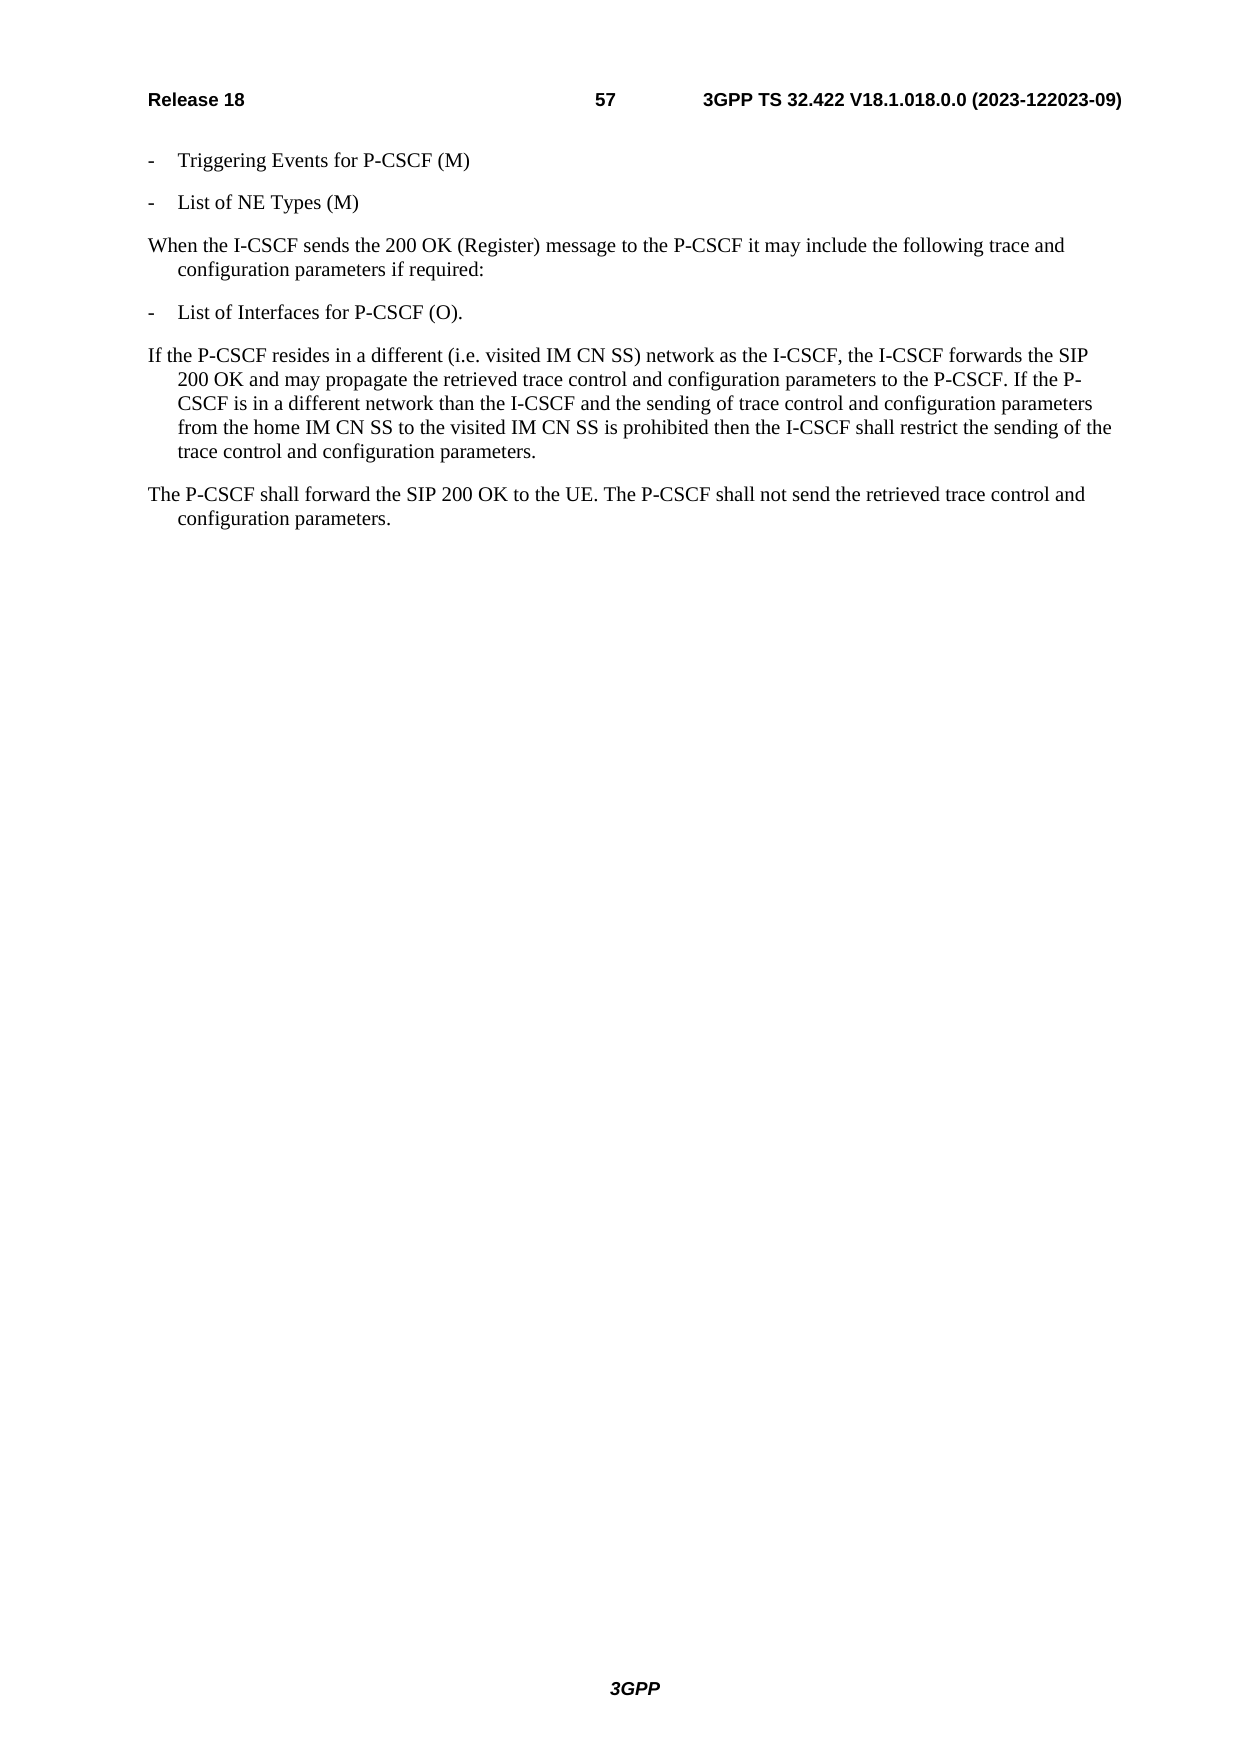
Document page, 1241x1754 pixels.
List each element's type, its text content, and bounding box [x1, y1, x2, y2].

text If the P-CSCF resides in a different (i.e. visited IM CN SS) network as the I-CSCF, the I-CSCF forwards the SIP 200 OK and may propagate the retrieved trace control and configuration parameters to the P-CSCF. If the P-CSCF is in a different network than the I-CSCF and the sending of trace control and configuration parameters from the home IM CN SS to the visited IM CN SS is prohibited then the I-CSCF shall restrict the sending of the trace control and configuration parameters. [148, 343, 1122, 463]
text When the I-CSCF sends the 200 OK (Register) message to the P-CSCF it may include the following trace and configuration parameters if required: [148, 233, 1122, 281]
text The P-CSCF shall forward the SIP 200 OK to the UE. The P-CSCF shall not send the retrieved trace control and configuration parameters. [148, 482, 1122, 530]
text - List of Interfaces for P-CSCF (O). [148, 300, 1122, 324]
text - Triggering Events for P-CSCF (M) [148, 147, 1122, 172]
text - List of NE Types (M) [148, 190, 1122, 214]
